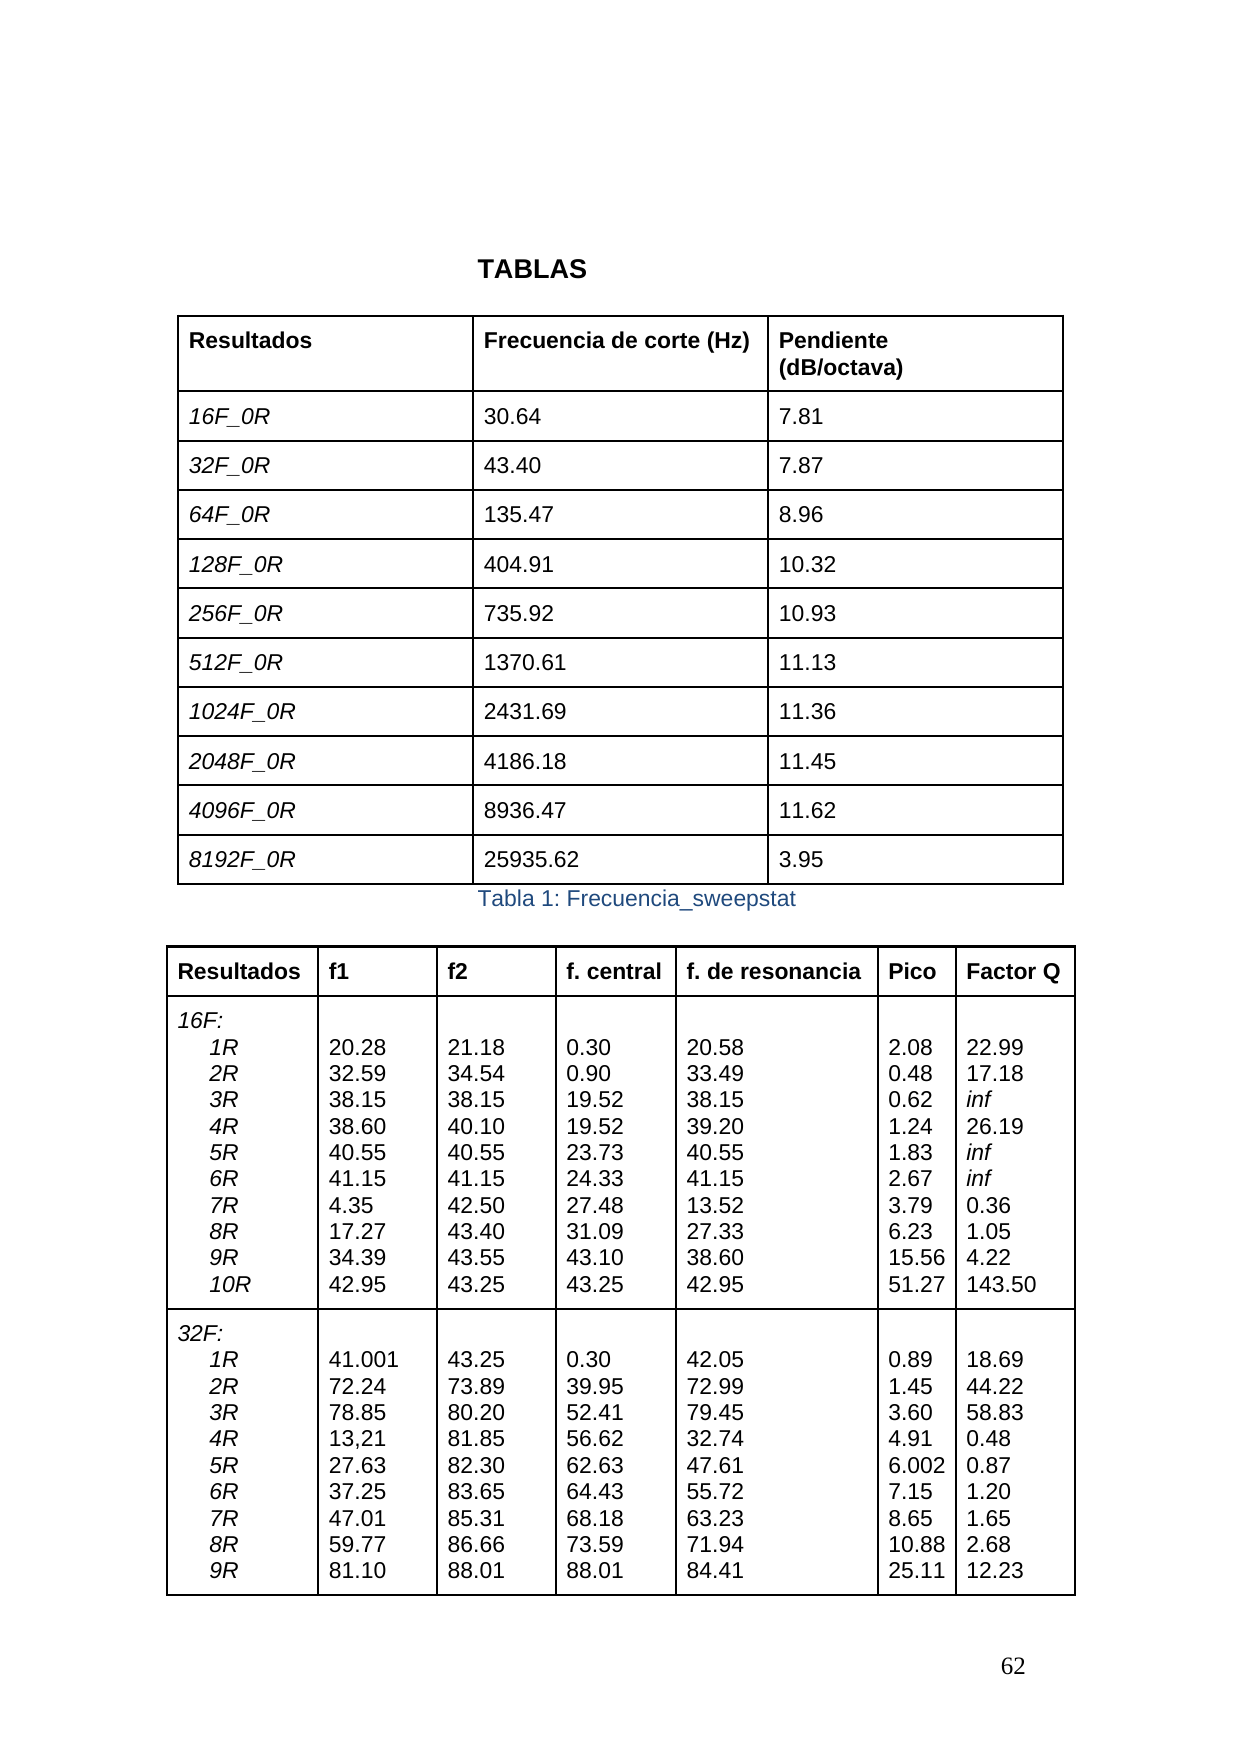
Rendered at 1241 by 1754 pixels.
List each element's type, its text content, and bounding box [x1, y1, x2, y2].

table_cell 2.08 0.48 0.62 1.24 1.83 2.67 3.79 6.23 15.56 51.27 [879, 997, 955, 1307]
table_cell 2431.69 [474, 688, 767, 735]
table_cell 30.64 [474, 392, 767, 439]
table_cell 735.92 [474, 589, 767, 637]
table_cell 256F_0R [179, 589, 472, 637]
table_cell 7.87 [769, 442, 1062, 489]
table_header Pico [879, 948, 955, 995]
table_cell 1024F_0R [179, 688, 472, 735]
table_header f. de resonancia [677, 948, 877, 995]
table_cell 11.62 [769, 786, 1062, 834]
table_header f2 [438, 948, 555, 995]
table_cell 22.99 17.18 inf 26.19 inf inf 0.36 1.05 4.22 143.50 [957, 997, 1074, 1307]
text TABLAS [402, 253, 1063, 284]
table_cell 20.58 33.49 38.15 39.20 40.55 41.15 13.52 27.33 38.60 42.95 [677, 997, 877, 1307]
table_cell 8936.47 [474, 786, 767, 834]
table_cell 7.81 [769, 392, 1062, 439]
table_cell 0.30 0.90 19.52 19.52 23.73 24.33 27.48 31.09 43.10 43.25 [557, 997, 675, 1307]
table_header Frecuencia de corte (Hz) [474, 317, 767, 390]
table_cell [957, 1310, 1074, 1594]
table_cell 11.45 [769, 737, 1062, 784]
table_cell 128F_0R [179, 540, 472, 587]
table_cell 20.28 32.59 38.15 38.60 40.55 41.15 4.35 17.27 34.39 42.95 [319, 997, 436, 1307]
table_cell 16F_0R [179, 392, 472, 439]
table_cell 404.91 [474, 540, 767, 587]
table_cell 10.32 [769, 540, 1062, 587]
table_cell 43.40 [474, 442, 767, 489]
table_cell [438, 1310, 555, 1594]
table_cell 10.93 [769, 589, 1062, 637]
table_cell 25935.62 [474, 836, 767, 883]
table_header f1 [319, 948, 436, 995]
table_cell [879, 1310, 955, 1594]
table_cell 135.47 [474, 491, 767, 538]
table_cell 11.13 [769, 639, 1062, 686]
table_cell 16F: 1R 2R 3R 4R 5R 6R 7R 8R 9R 10R [168, 997, 317, 1307]
table_cell 2048F_0R [179, 737, 472, 784]
table_cell 21.18 34.54 38.15 40.10 40.55 41.15 42.50 43.40 43.55 43.25 [438, 997, 555, 1307]
table_header f. central [557, 948, 675, 995]
table_header Pendiente (dB/octava) [769, 317, 1062, 390]
table_cell 8192F_0R [179, 836, 472, 883]
table_cell 512F_0R [179, 639, 472, 686]
table_cell 8.96 [769, 491, 1062, 538]
table_cell 11.36 [769, 688, 1062, 735]
table_header Resultados [168, 948, 317, 995]
table_header Factor Q [957, 948, 1074, 995]
table_header Resultados [179, 317, 472, 390]
table_cell 3.95 [769, 836, 1062, 883]
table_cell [677, 1310, 877, 1594]
table_cell 64F_0R [179, 491, 472, 538]
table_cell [319, 1310, 436, 1594]
table_cell 32F_0R [179, 442, 472, 489]
text Tabla 1: Frecuencia_sweepstat [177, 885, 1063, 911]
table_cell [557, 1310, 675, 1594]
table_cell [168, 1310, 317, 1594]
table_cell 4186.18 [474, 737, 767, 784]
table_cell 1370.61 [474, 639, 767, 686]
table_cell 4096F_0R [179, 786, 472, 834]
